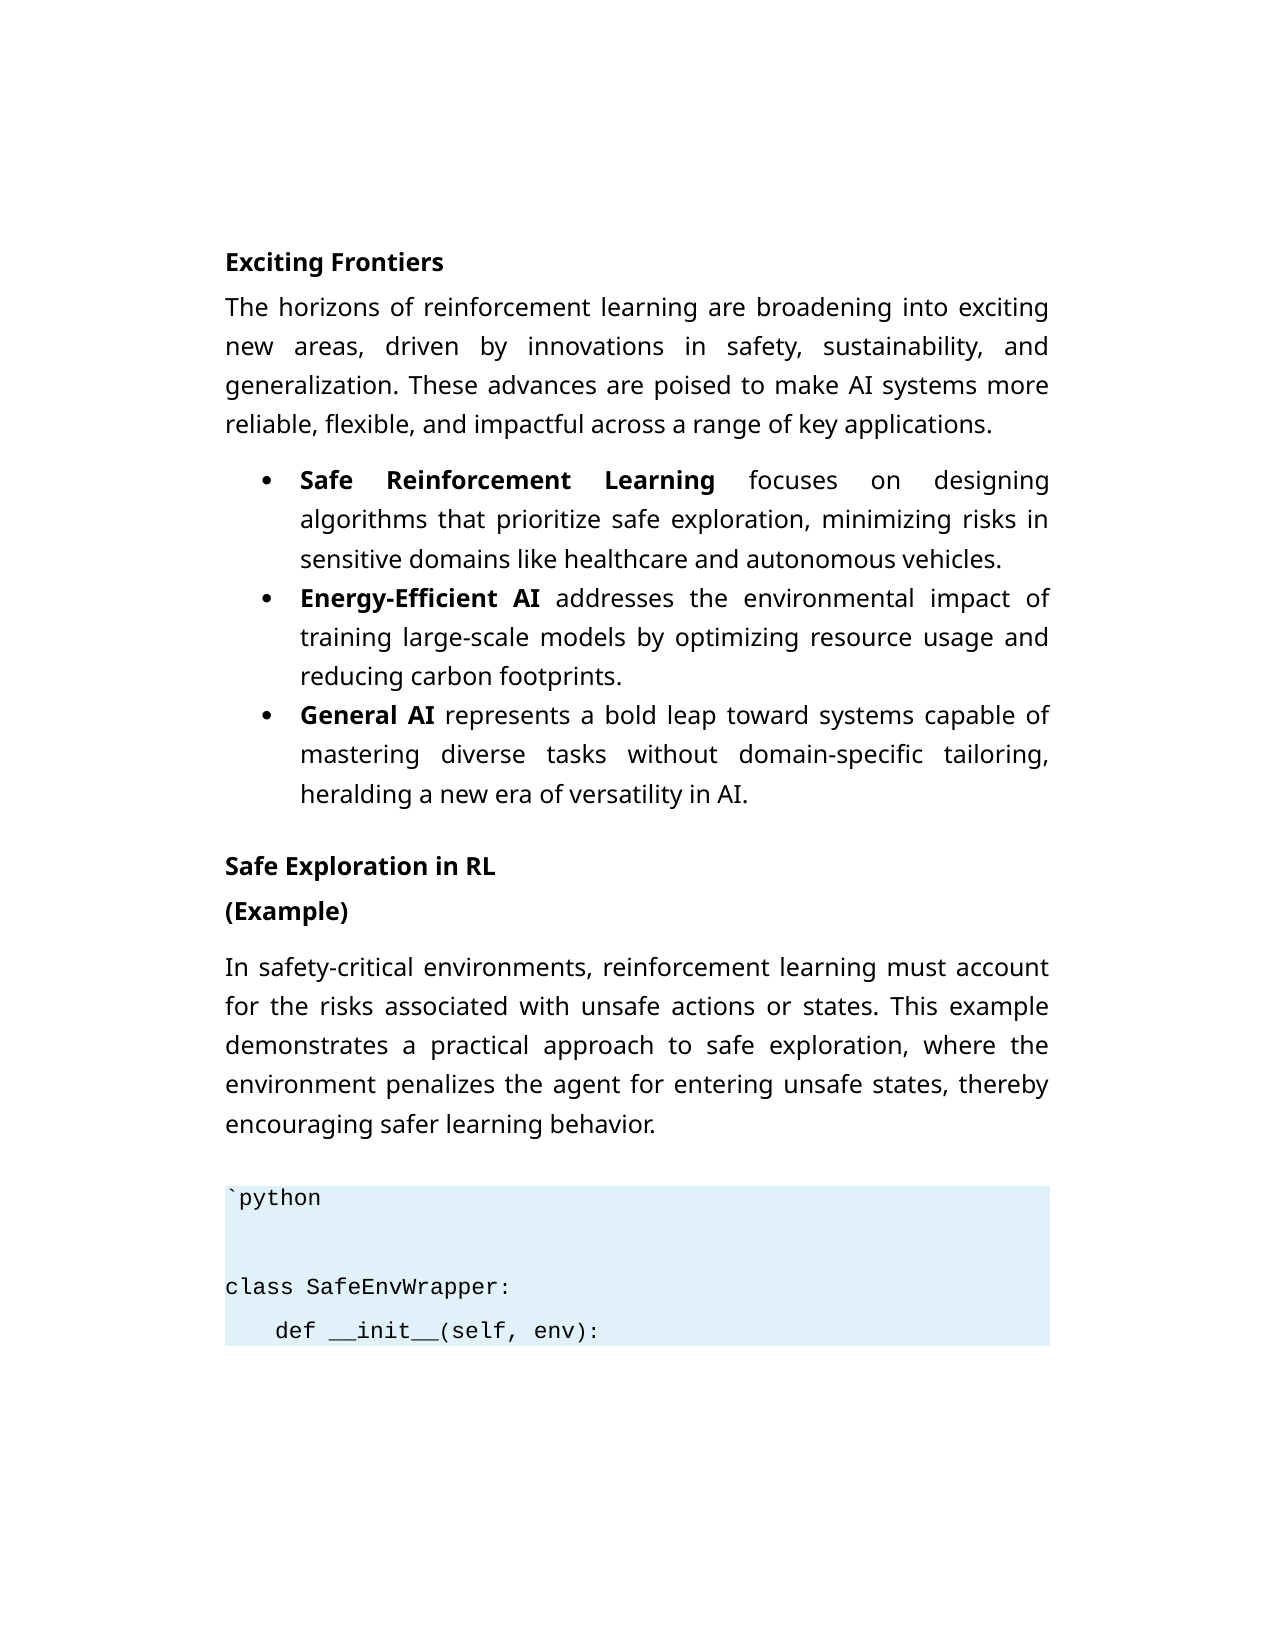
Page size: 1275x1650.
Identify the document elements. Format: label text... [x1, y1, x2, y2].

text The horizons of reinforcement learning are broadening into exciting new areas, driven by innovations in safety, sustainability, and generalization. These advances are poised to make AI systems more reliable, flexible, and impactful across a range of key applications. [225, 289, 1050, 441]
list General AI represents a bold leap toward systems capable of mastering diverse tasks without domain-specific tailoring, heralding a new era of versatility in AI. [262, 698, 1050, 810]
text def __init__(self, env): [225, 1319, 1050, 1346]
list Energy-Efficient AI addresses the environmental impact of training large-scale models by optimizing resource usage and reducing carbon footprints. [262, 580, 1050, 693]
text class SafeEnvWrapper: [225, 1275, 1050, 1301]
list Safe Reinforcement Learning focuses on designing algorithms that prioritize safe exploration, minimizing risks in sensitive domains like healthcare and autonomous vehicles. [262, 463, 1050, 575]
text `python [225, 1186, 1050, 1212]
text In safety-critical environments, reinforcement learning must account for the risks associated with unsafe actions or states. This example demonstrates a practical approach to safe exploration, where the environment penalizes the agent for entering unsafe states, thereby encouraging safer learning behavior. [225, 950, 1050, 1140]
subtitle Safe Exploration in RL [225, 849, 1050, 883]
subtitle Exciting Frontiers [225, 244, 1050, 278]
text (Example) [225, 894, 1050, 928]
